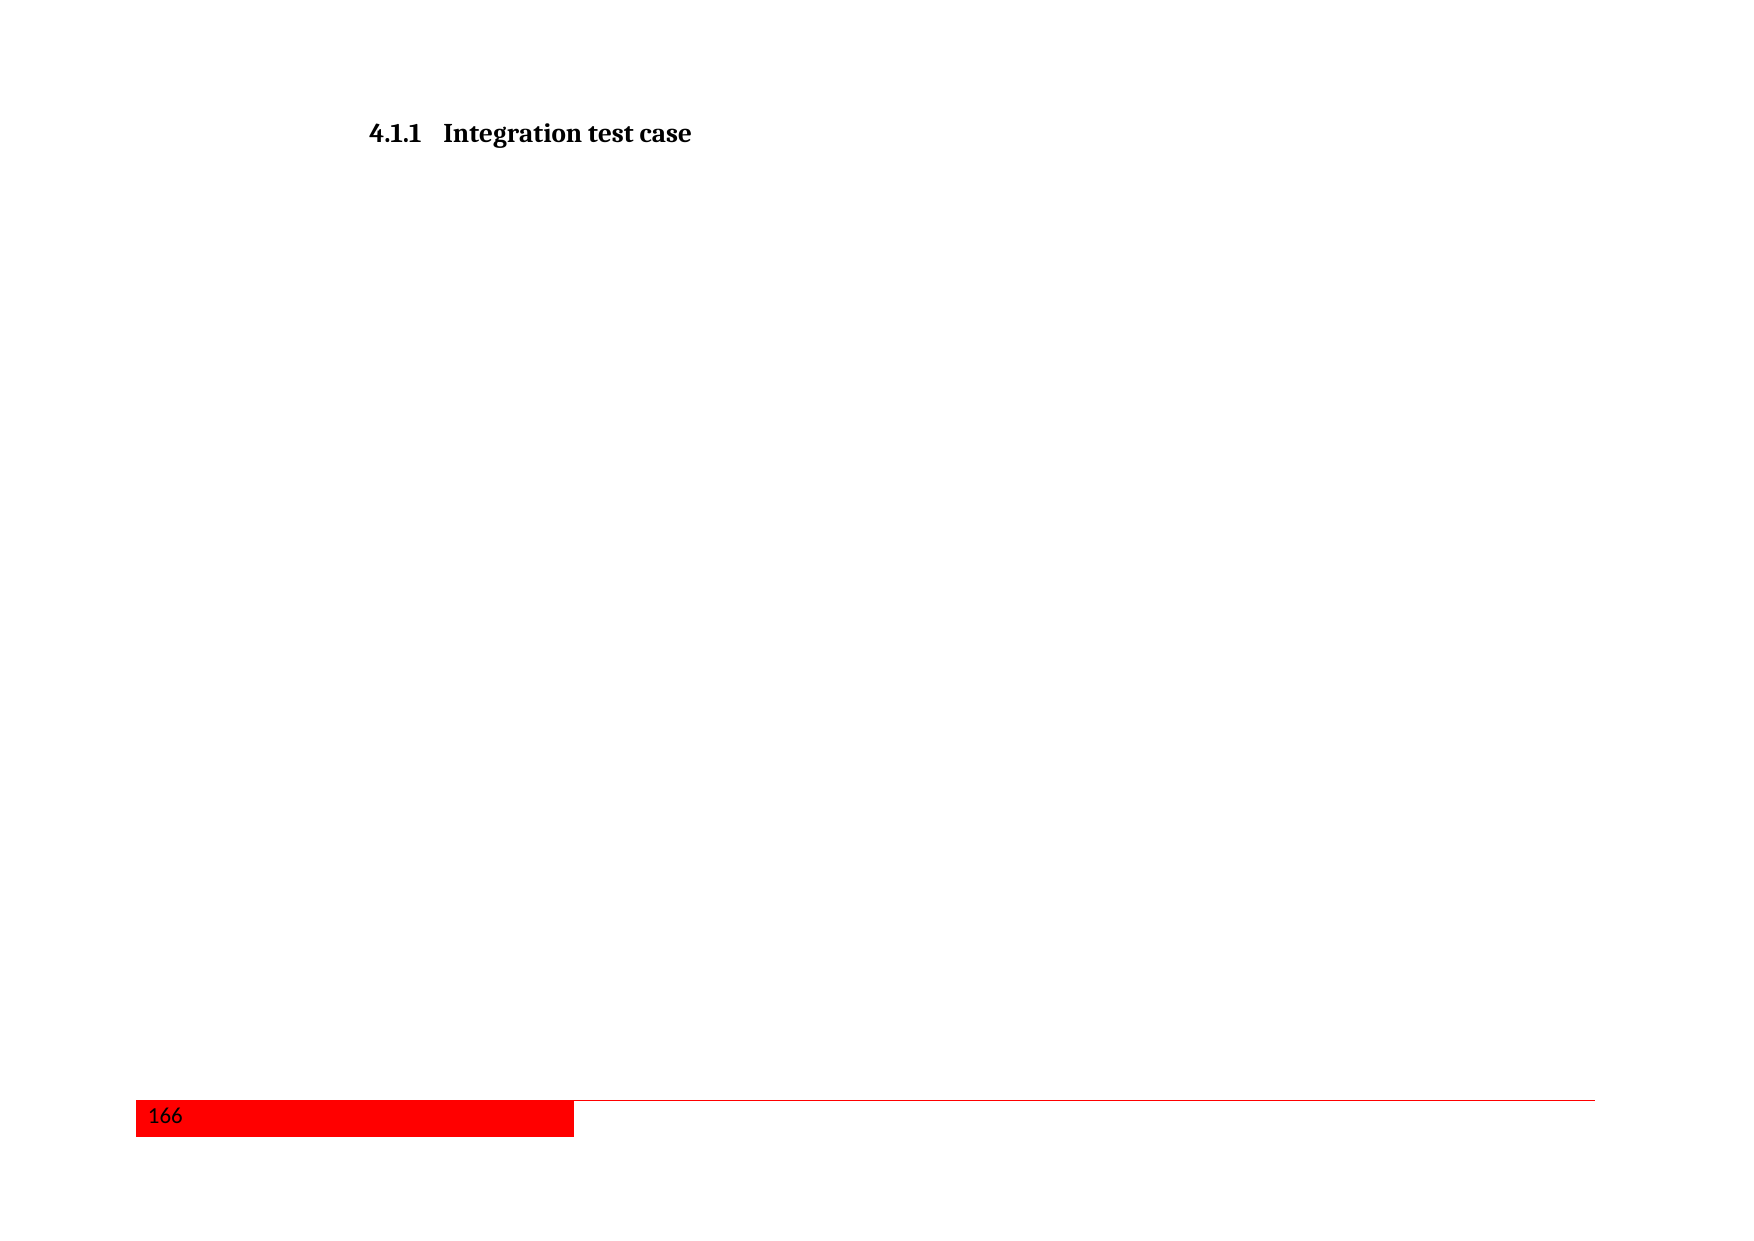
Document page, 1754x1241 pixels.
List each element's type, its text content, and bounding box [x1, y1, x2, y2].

subtitle Integration test case [369, 118, 1606, 149]
